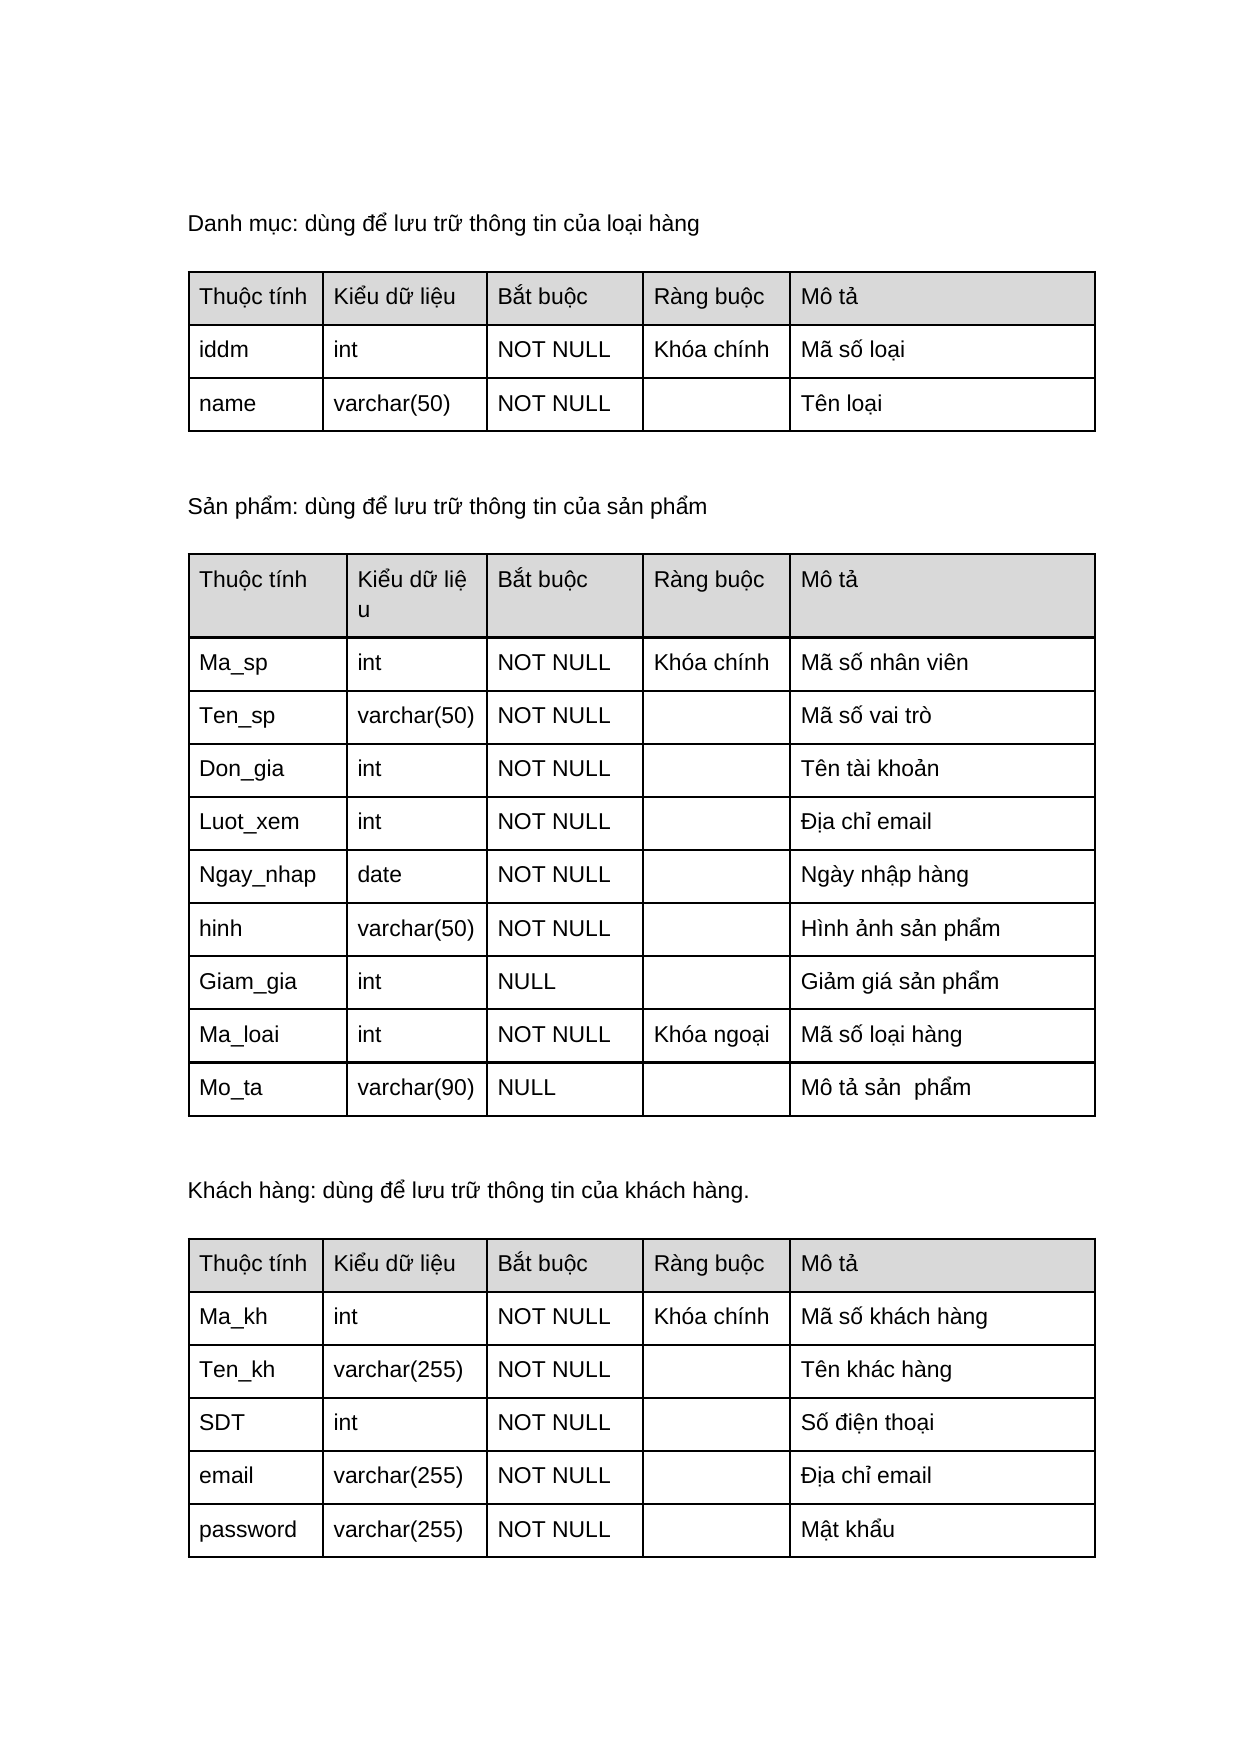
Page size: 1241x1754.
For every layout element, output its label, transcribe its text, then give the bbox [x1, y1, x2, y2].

table_cell Mô tả sản phẩm [791, 1064, 1094, 1114]
table_cell int [324, 1399, 486, 1450]
table_header Bắt buộc [488, 1240, 642, 1291]
table_cell Luot_xem [190, 798, 346, 849]
table_header Kiểu dữ liệu [324, 273, 486, 324]
table_cell NOT NULL [488, 1399, 642, 1450]
table_cell NULL [488, 1064, 642, 1114]
table_cell varchar(255) [324, 1505, 486, 1556]
table_cell NOT NULL [488, 798, 642, 849]
table_cell [644, 692, 789, 743]
table_cell NOT NULL [488, 1346, 642, 1397]
table_cell Don_gia [190, 745, 346, 796]
table_cell Mật khẩu [791, 1505, 1094, 1556]
table_header Thuộc tính [190, 1240, 322, 1291]
table_header Bắt buộc [488, 273, 642, 324]
table_cell NOT NULL [488, 639, 642, 689]
table_cell password [190, 1505, 322, 1556]
table_cell Ten_kh [190, 1346, 322, 1397]
table_cell varchar(90) [348, 1064, 486, 1114]
table_cell Ngày nhập hàng [791, 851, 1094, 902]
table_cell NOT NULL [488, 851, 642, 902]
table_cell int [348, 957, 486, 1008]
table_cell Mo_ta [190, 1064, 346, 1114]
table_cell Ma_sp [190, 639, 346, 689]
table_cell varchar(50) [348, 904, 486, 955]
table_cell int [324, 326, 486, 377]
table_cell Ma_kh [190, 1293, 322, 1344]
table_cell Giảm giá sản phẩm [791, 957, 1094, 1008]
table_header Kiểu dữ liệu [348, 555, 486, 636]
table_cell NOT NULL [488, 1505, 642, 1556]
table_cell varchar(50) [324, 379, 486, 430]
table_cell Mã số loại [791, 326, 1094, 377]
table_cell Giam_gia [190, 957, 346, 1008]
table_header Mô tả [791, 555, 1094, 636]
table_cell [644, 745, 789, 796]
table_header Thuộc tính [190, 273, 322, 324]
table_header Mô tả [791, 273, 1094, 324]
table_cell Số điện thoại [791, 1399, 1094, 1450]
table_cell NOT NULL [488, 904, 642, 955]
table_cell Tên khác hàng [791, 1346, 1094, 1397]
table_cell [644, 1505, 789, 1556]
table_cell email [190, 1452, 322, 1503]
table_cell int [348, 639, 486, 689]
table_cell [644, 798, 789, 849]
table_cell Tên tài khoản [791, 745, 1094, 796]
table_cell Khóa chính [644, 639, 789, 689]
table_cell varchar(255) [324, 1346, 486, 1397]
table_header Ràng buộc [644, 273, 789, 324]
table_cell [644, 1064, 789, 1114]
table_cell NOT NULL [488, 745, 642, 796]
table_cell Hình ảnh sản phẩm [791, 904, 1094, 955]
table_cell Ma_loai [190, 1010, 346, 1061]
table_cell hinh [190, 904, 346, 955]
table_cell Tên loại [791, 379, 1094, 430]
table_cell Ngay_nhap [190, 851, 346, 902]
text Khách hàng: dùng để lưu trữ thông tin của khách hàng. [187, 1177, 1053, 1203]
table_cell int [324, 1293, 486, 1344]
table_header Bắt buộc [488, 555, 642, 636]
table_cell NOT NULL [488, 692, 642, 743]
table_cell Mã số loại hàng [791, 1010, 1094, 1061]
table_cell Địa chỉ email [791, 1452, 1094, 1503]
table_cell name [190, 379, 322, 430]
table_cell NOT NULL [488, 1452, 642, 1503]
table_cell int [348, 798, 486, 849]
table_header Mô tả [791, 1240, 1094, 1291]
table_cell NOT NULL [488, 326, 642, 377]
table_cell [644, 1452, 789, 1503]
table_cell Khóa chính [644, 326, 789, 377]
table_header Kiểu dữ liệu [324, 1240, 486, 1291]
table_cell Mã số nhân viên [791, 639, 1094, 689]
table_cell varchar(50) [348, 692, 486, 743]
table_cell [644, 1346, 789, 1397]
table_cell [644, 1399, 789, 1450]
table_header Thuộc tính [190, 555, 346, 636]
table_cell date [348, 851, 486, 902]
table_cell NOT NULL [488, 1293, 642, 1344]
table_cell Ten_sp [190, 692, 346, 743]
table_cell Khóa ngoại [644, 1010, 789, 1061]
table_header Ràng buộc [644, 555, 789, 636]
table_header Ràng buộc [644, 1240, 789, 1291]
table_cell NOT NULL [488, 379, 642, 430]
table_cell [644, 904, 789, 955]
table_cell Khóa chính [644, 1293, 789, 1344]
table_cell iddm [190, 326, 322, 377]
table_cell int [348, 1010, 486, 1061]
table_cell varchar(255) [324, 1452, 486, 1503]
table_cell int [348, 745, 486, 796]
table_cell SDT [190, 1399, 322, 1450]
table_cell Địa chỉ email [791, 798, 1094, 849]
table_cell [644, 851, 789, 902]
text Sản phẩm: dùng để lưu trữ thông tin của sản phẩm [187, 493, 1053, 519]
table_cell [644, 379, 789, 430]
table_cell NULL [488, 957, 642, 1008]
table_cell Mã số khách hàng [791, 1293, 1094, 1344]
table_cell Mã số vai trò [791, 692, 1094, 743]
table_cell [644, 957, 789, 1008]
table_cell NOT NULL [488, 1010, 642, 1061]
text Danh mục: dùng để lưu trữ thông tin của loại hàng [187, 210, 1053, 237]
